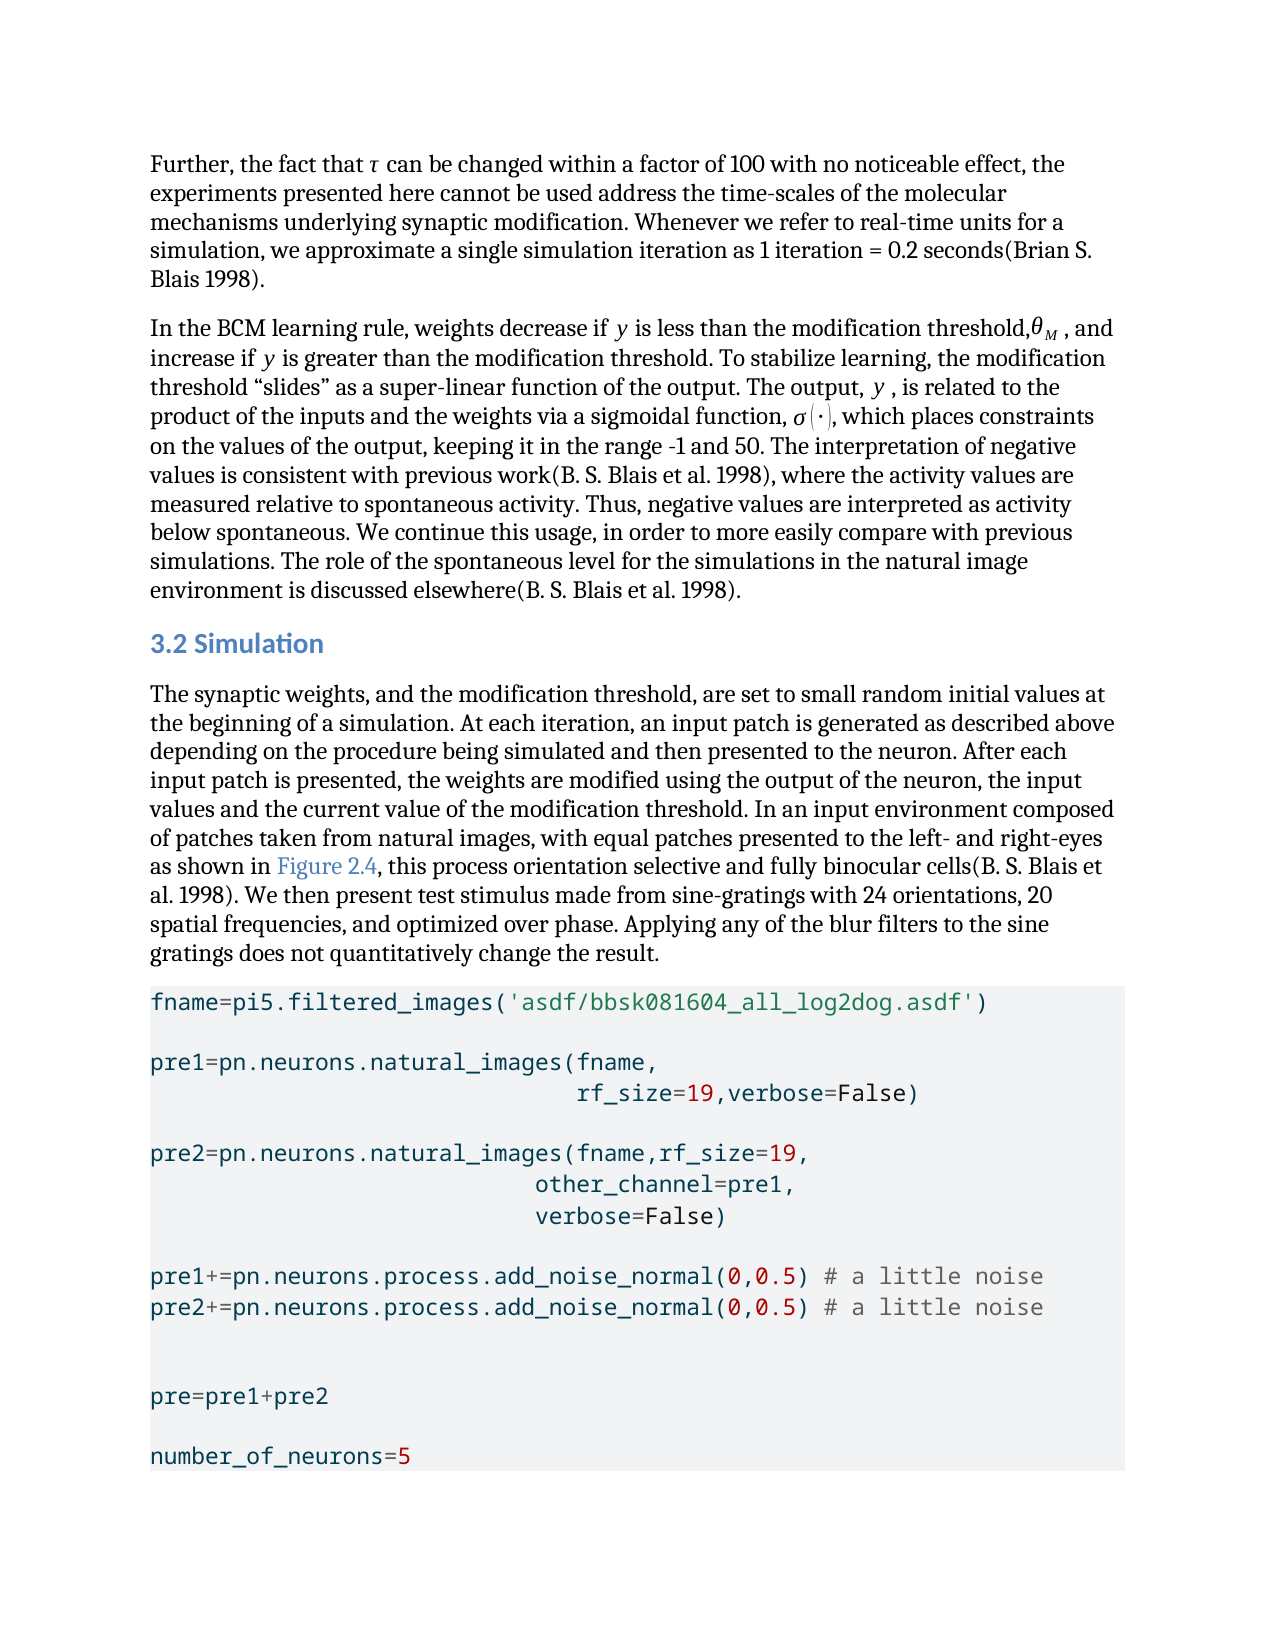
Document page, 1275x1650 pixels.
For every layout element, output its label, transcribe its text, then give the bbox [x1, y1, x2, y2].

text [150, 986, 1125, 1471]
subtitle 3.2 Simulation [150, 625, 1125, 661]
text In the BCM learning rule, weights decrease if is less than the modification threshold, , and increase if is greater than the modification threshold. To stabilize learning, the modification threshold “slides” as a super-linear function of the output. The output, , is related to the product of the inputs and the weights via a sigmoidal function, , which places constraints on the values of the output, keeping it in the range -1 and 50. The interpretation of negative values is consistent with previous work(B. S. Blais et al. 1998), where the activity values are measured relative to spontaneous activity. Thus, negative values are interpreted as activity below spontaneous. We continue this usage, in order to more easily compare with previous simulations. The role of the spontaneous level for the simulations in the natural image environment is discussed elsewhere(B. S. Blais et al. 1998). [150, 312, 1125, 604]
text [150, 150, 1125, 294]
text The synaptic weights, and the modification threshold, are set to small random initial values at the beginning of a simulation. At each iteration, an input patch is generated as described above depending on the procedure being simulated and then presented to the neuron. After each input patch is presented, the weights are modified using the output of the neuron, the input values and the current value of the modification threshold. In an input environment composed of patches taken from natural images, with equal patches presented to the left- and right-eyes as shown in Figure 2.4, this process orientation selective and fully binocular cells(B. S. Blais et al. 1998). We then present test stimulus made from sine-gratings with 24 orientations, 20 spatial frequencies, and optimized over phase. Applying any of the blur filters to the sine gratings does not quantitatively change the result. [150, 680, 1125, 967]
